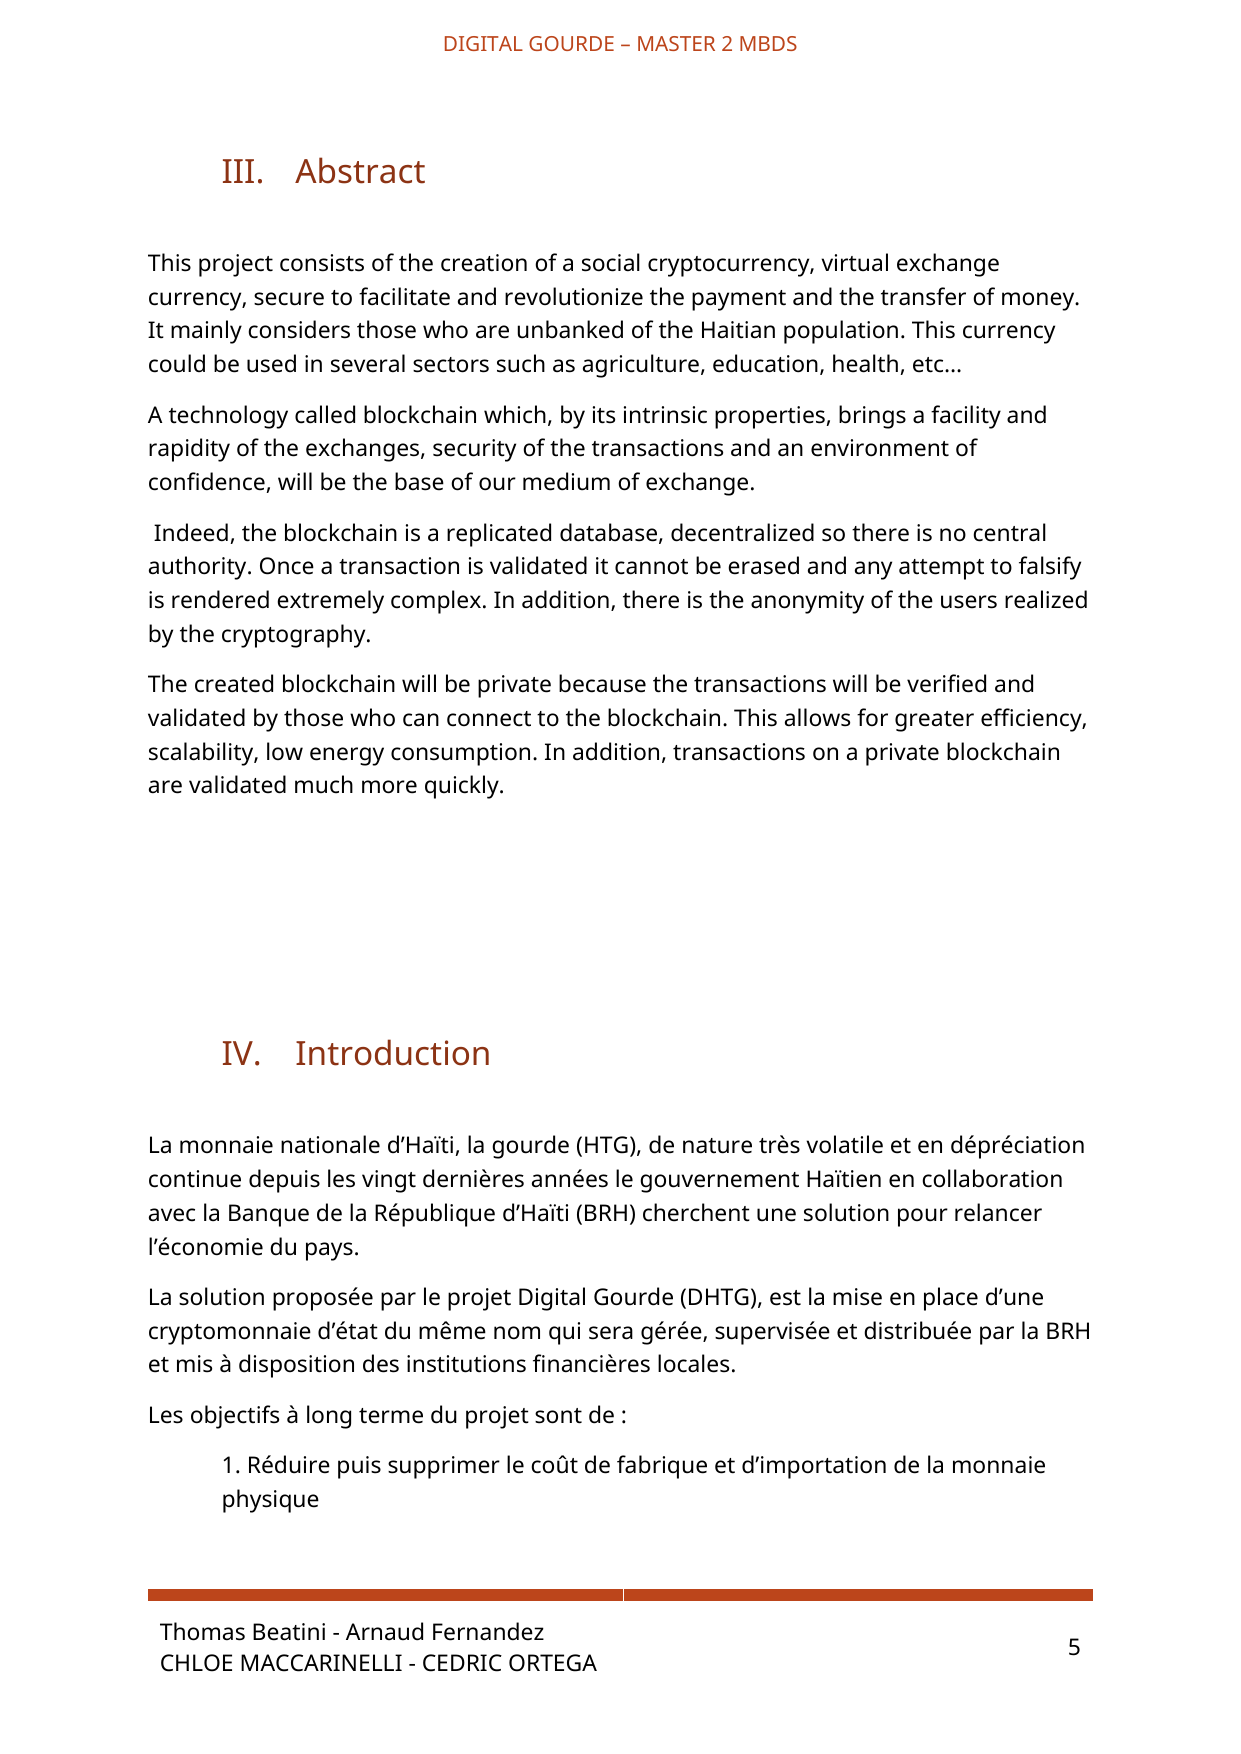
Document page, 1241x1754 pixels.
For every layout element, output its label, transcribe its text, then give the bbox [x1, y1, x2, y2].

text La monnaie nationale d’Haïti, la gourde (HTG), de nature très volatile et en dépréciation continue depuis les vingt dernières années le gouvernement Haïtien en collaboration avec la Banque de la République d’Haïti (BRH) cherchent une solution pour relancer l’économie du pays. [148, 1129, 1093, 1262]
text Indeed, the blockchain is a replicated database, decentralized so there is no central authority. Once a transaction is validated it cannot be erased and any attempt to falsify is rendered extremely complex. In addition, there is the anonymity of the users realized by the cryptography. [148, 517, 1093, 649]
text A technology called blockchain which, by its intrinsic properties, brings a facility and rapidity of the exchanges, security of the transactions and an environment of confidence, will be the base of our medium of exchange. [148, 399, 1093, 497]
text This project consists of the creation of a social cryptocurrency, virtual exchange currency, secure to facilitate and revolutionize the payment and the transfer of money. It mainly considers those who are unbanked of the Haitian population. This currency could be used in several sectors such as agriculture, education, health, etc… [148, 247, 1093, 379]
text The created blockchain will be private because the transactions will be verified and validated by those who can connect to the blockchain. This allows for greater efficiency, scalability, low energy consumption. In addition, transactions on a private blockchain are validated much more quickly. [148, 668, 1093, 801]
text Les objectifs à long terme du projet sont de : [148, 1399, 1093, 1430]
text 1. Réduire puis supprimer le coût de fabrique et d’importation de la monnaie physique [221, 1449, 1093, 1514]
subtitle Introduction [221, 1030, 1093, 1075]
subtitle Abstract [221, 148, 1093, 193]
text La solution proposée par le projet Digital Gourde (DHTG), est la mise en place d’une cryptomonnaie d’état du même nom qui sera gérée, supervisée et distribuée par la BRH et mis à disposition des institutions financières locales. [148, 1281, 1093, 1380]
